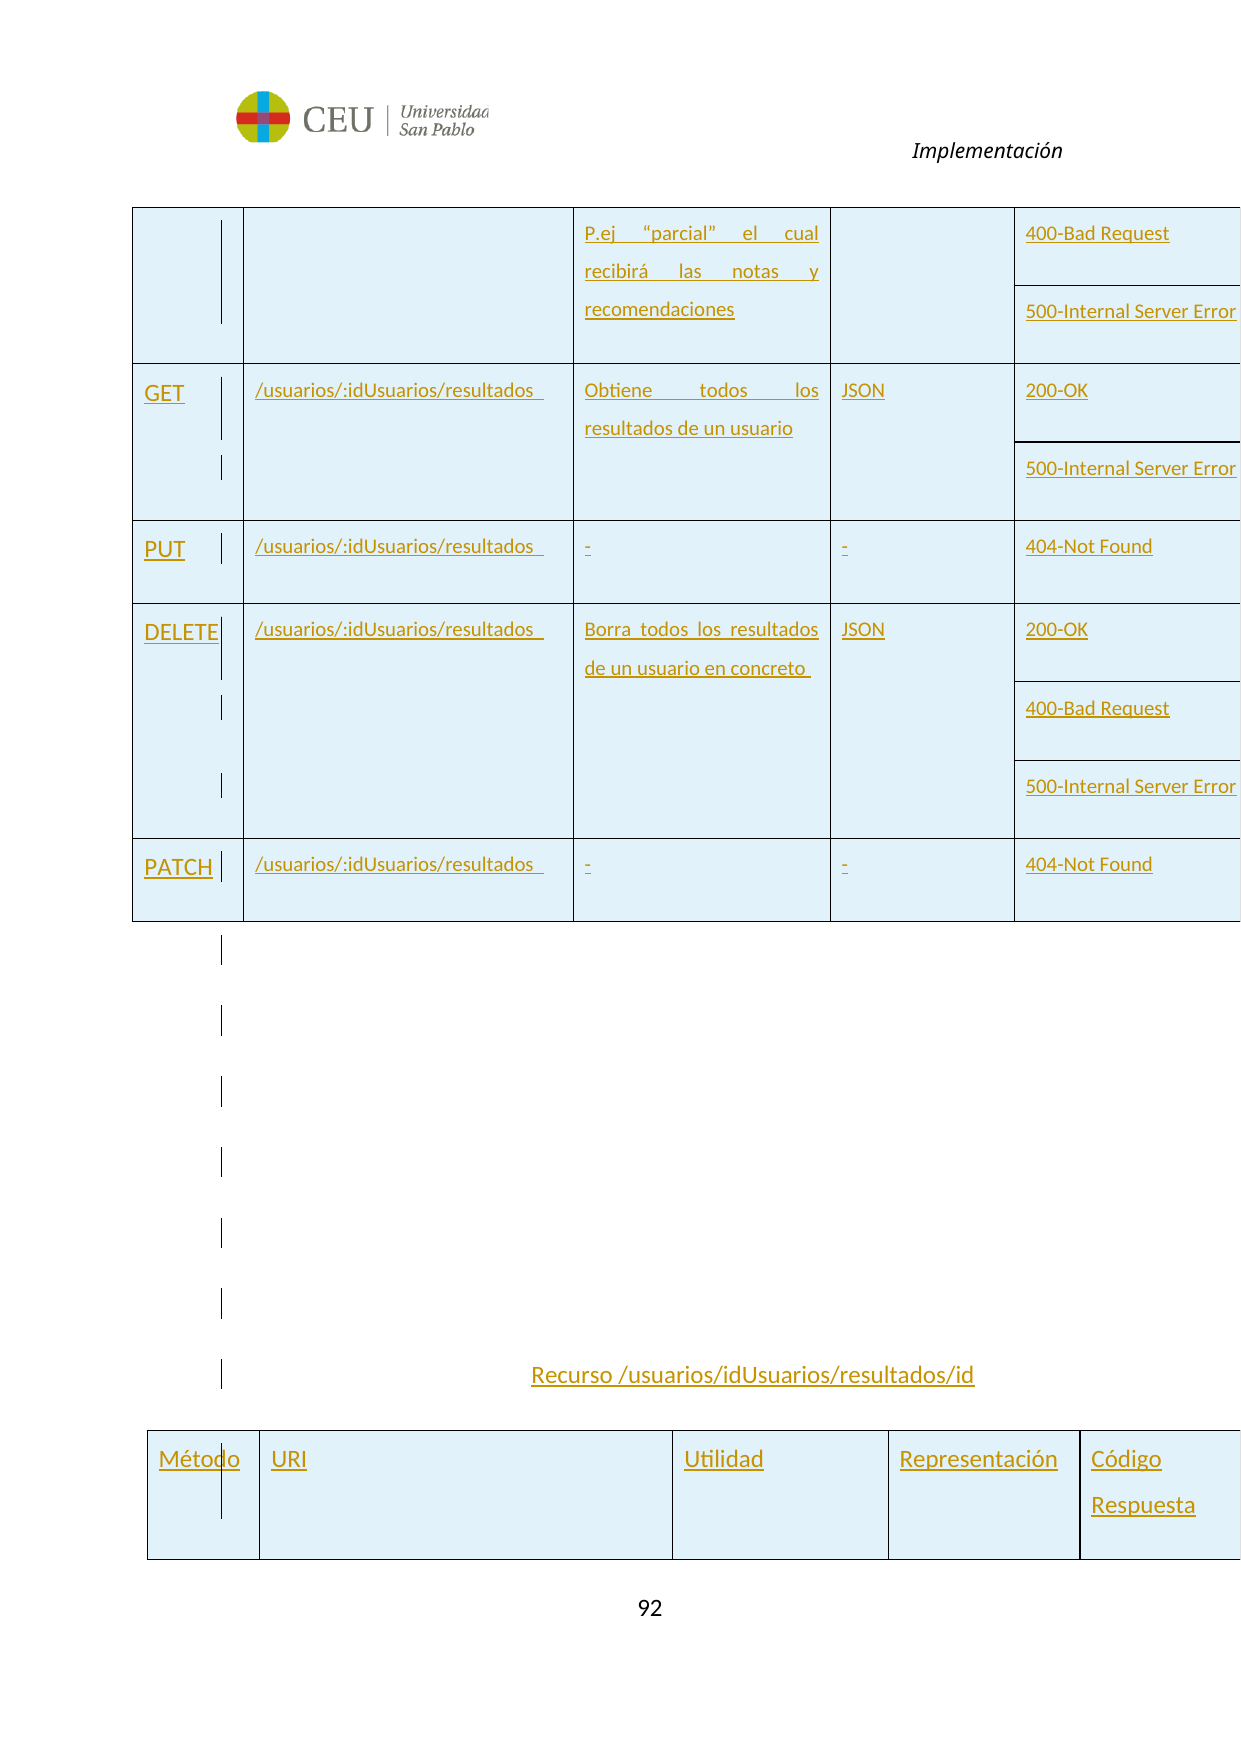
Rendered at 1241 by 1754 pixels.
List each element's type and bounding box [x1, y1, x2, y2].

picture [235, 89, 489, 143]
